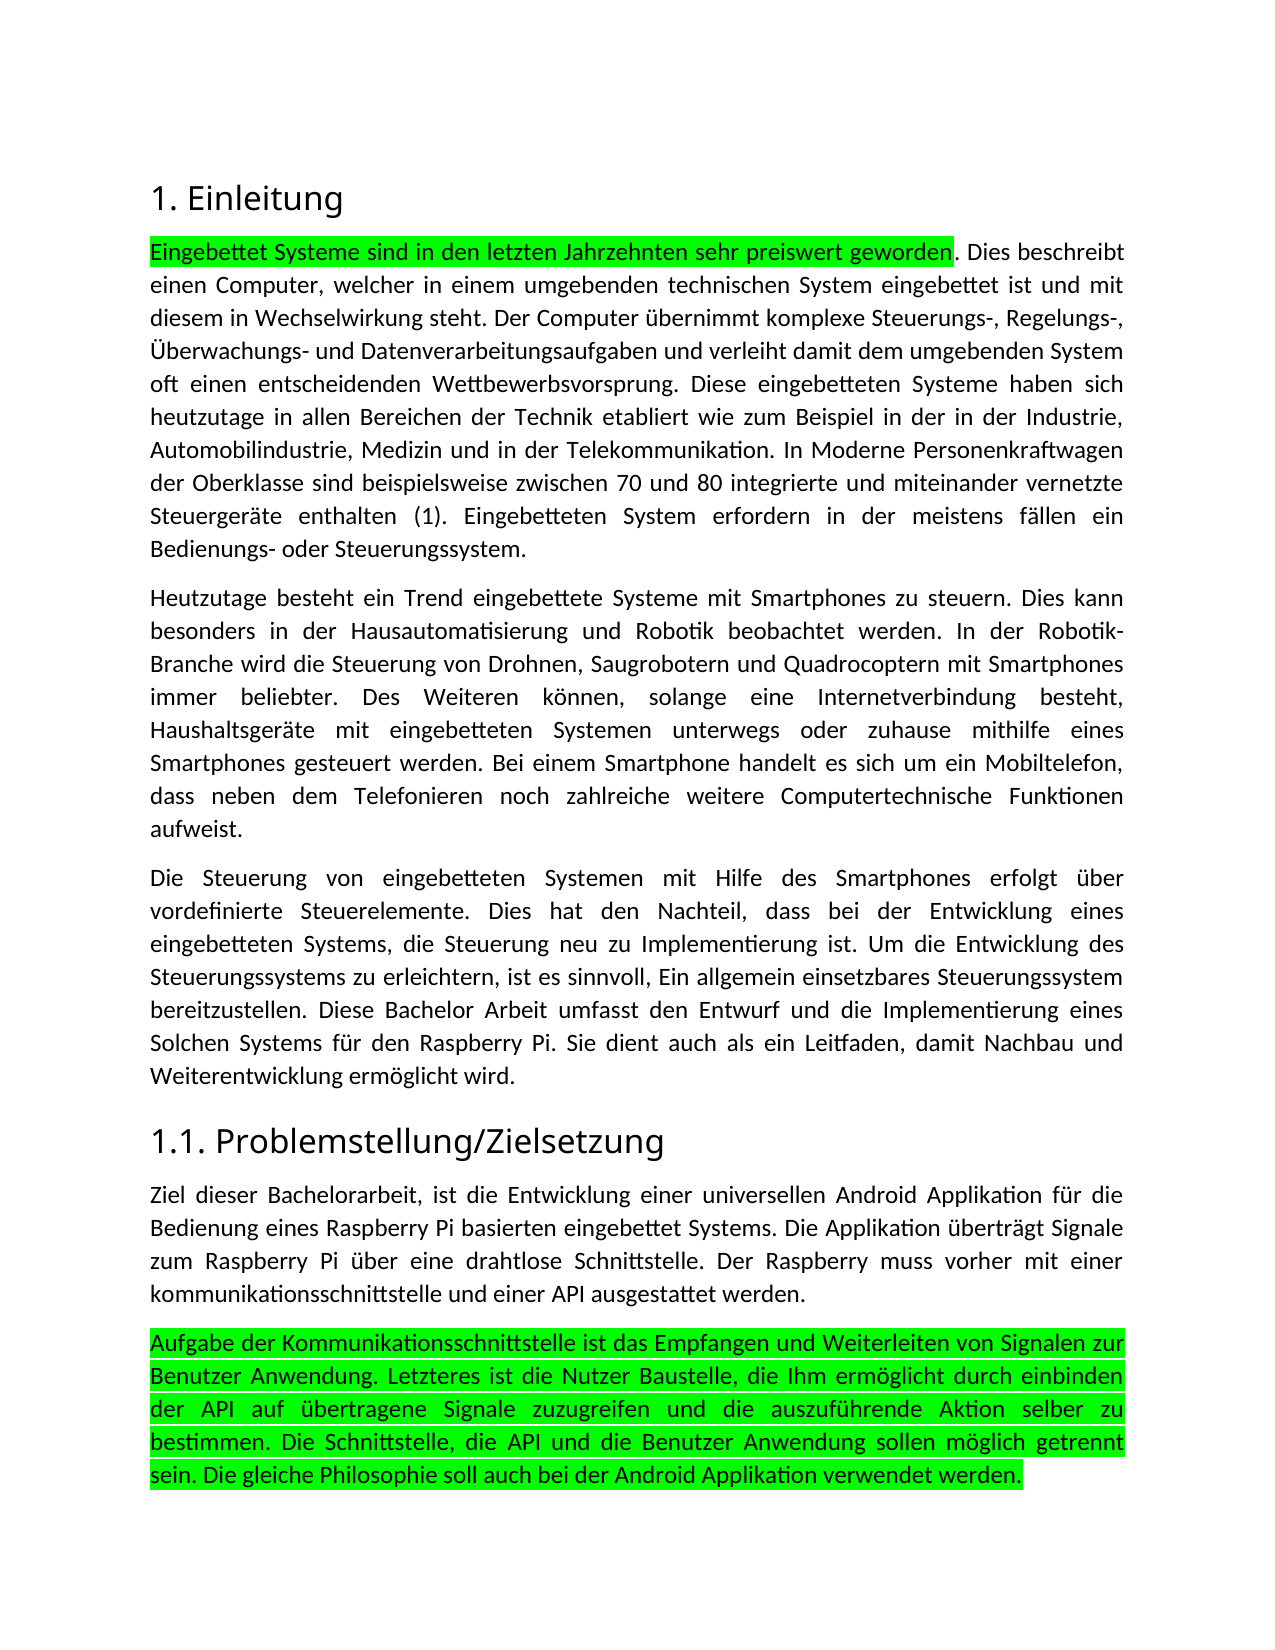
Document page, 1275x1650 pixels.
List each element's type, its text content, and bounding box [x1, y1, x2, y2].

subtitle Problemstellung/Zielsetzung [150, 1118, 1125, 1163]
text Eingebettet Systeme sind in den letzten Jahrzehnten sehr preiswert geworden. Dies beschreibt einen Computer, welcher in einem umgebenden technischen System eingebettet ist und mit diesem in Wechselwirkung steht. Der Computer übernimmt komplexe Steuerungs-, Regelungs-, Überwachungs- und Datenverarbeitungsaufgaben und verleiht damit dem umgebenden System oft einen entscheidenden Wettbewerbsvorsprung. Diese eingebetteten Systeme haben sich heutzutage in allen Bereichen der Technik etabliert wie zum Beispiel in der in der Industrie, Automobilindustrie, Medizin und in der Telekommunikation. In Moderne Personenkraftwagen der Oberklasse sind beispielsweise zwischen 70 und 80 integrierte und miteinander vernetzte Steuergeräte enthalten. Eingebetteten System erfordern in der meistens fällen ein Bedienungs- oder Steuerungssystem. [150, 236, 1125, 563]
text Ziel dieser Bachelorarbeit, ist die Entwicklung einer universellen Android Applikation für die Bedienung eines Raspberry Pi basierten eingebettet Systems. Die Applikation überträgt Signale zum Raspberry Pi über eine drahtlose Schnittstelle. Der Raspberry muss vorher mit einer kommunikationsschnittstelle und einer API ausgestattet werden. [150, 1179, 1125, 1308]
subtitle Einleitung [150, 175, 1125, 220]
text Aufgabe der Kommunikationsschnittstelle ist das Empfangen und Weiterleiten von Signalen zur Benutzer Anwendung. Letzteres ist die Nutzer Baustelle, die Ihm ermöglicht durch einbinden der API auf übertragene Signale zuzugreifen und die auszuführende Aktion selber zu bestimmen. Die Schnittstelle, die API und die Benutzer Anwendung sollen möglich getrennt sein. Die gleiche Philosophie soll auch bei der Android Applikation verwendet werden. [150, 1457, 1125, 1490]
text Heutzutage besteht ein Trend eingebettete Systeme mit Smartphones zu steuern. Dies kann besonders in der Hausautomatisierung und Robotik beobachtet werden. In der Robotik-Branche wird die Steuerung von Drohnen, Saugrobotern und Quadrocoptern mit Smartphones immer beliebter. Des Weiteren können, solange eine Internetverbindung besteht, Haushaltsgeräte mit eingebetteten Systemen unterwegs oder zuhause mithilfe eines Smartphones gesteuert werden. Bei einem Smartphone handelt es sich um ein Mobiltelefon, dass neben dem Telefonieren noch zahlreiche weitere Computertechnische Funktionen aufweist. [150, 582, 1125, 843]
text Die Steuerung von eingebetteten Systemen mit Hilfe des Smartphones erfolgt über vordefinierte Steuerelemente. Dies hat den Nachteil, dass bei der Entwicklung eines eingebetteten Systems, die Steuerung neu zu Implementierung ist. Um die Entwicklung des Steuerungssystems zu erleichtern, ist es sinnvoll, Ein allgemein einsetzbares Steuerungssystem bereitzustellen. Diese Bachelor Arbeit umfasst den Entwurf und die Implementierung eines Solchen Systems für den Raspberry Pi. Sie dient auch als ein Leitfaden, damit Nachbau und Weiterentwicklung ermöglicht wird. [150, 862, 1125, 1090]
